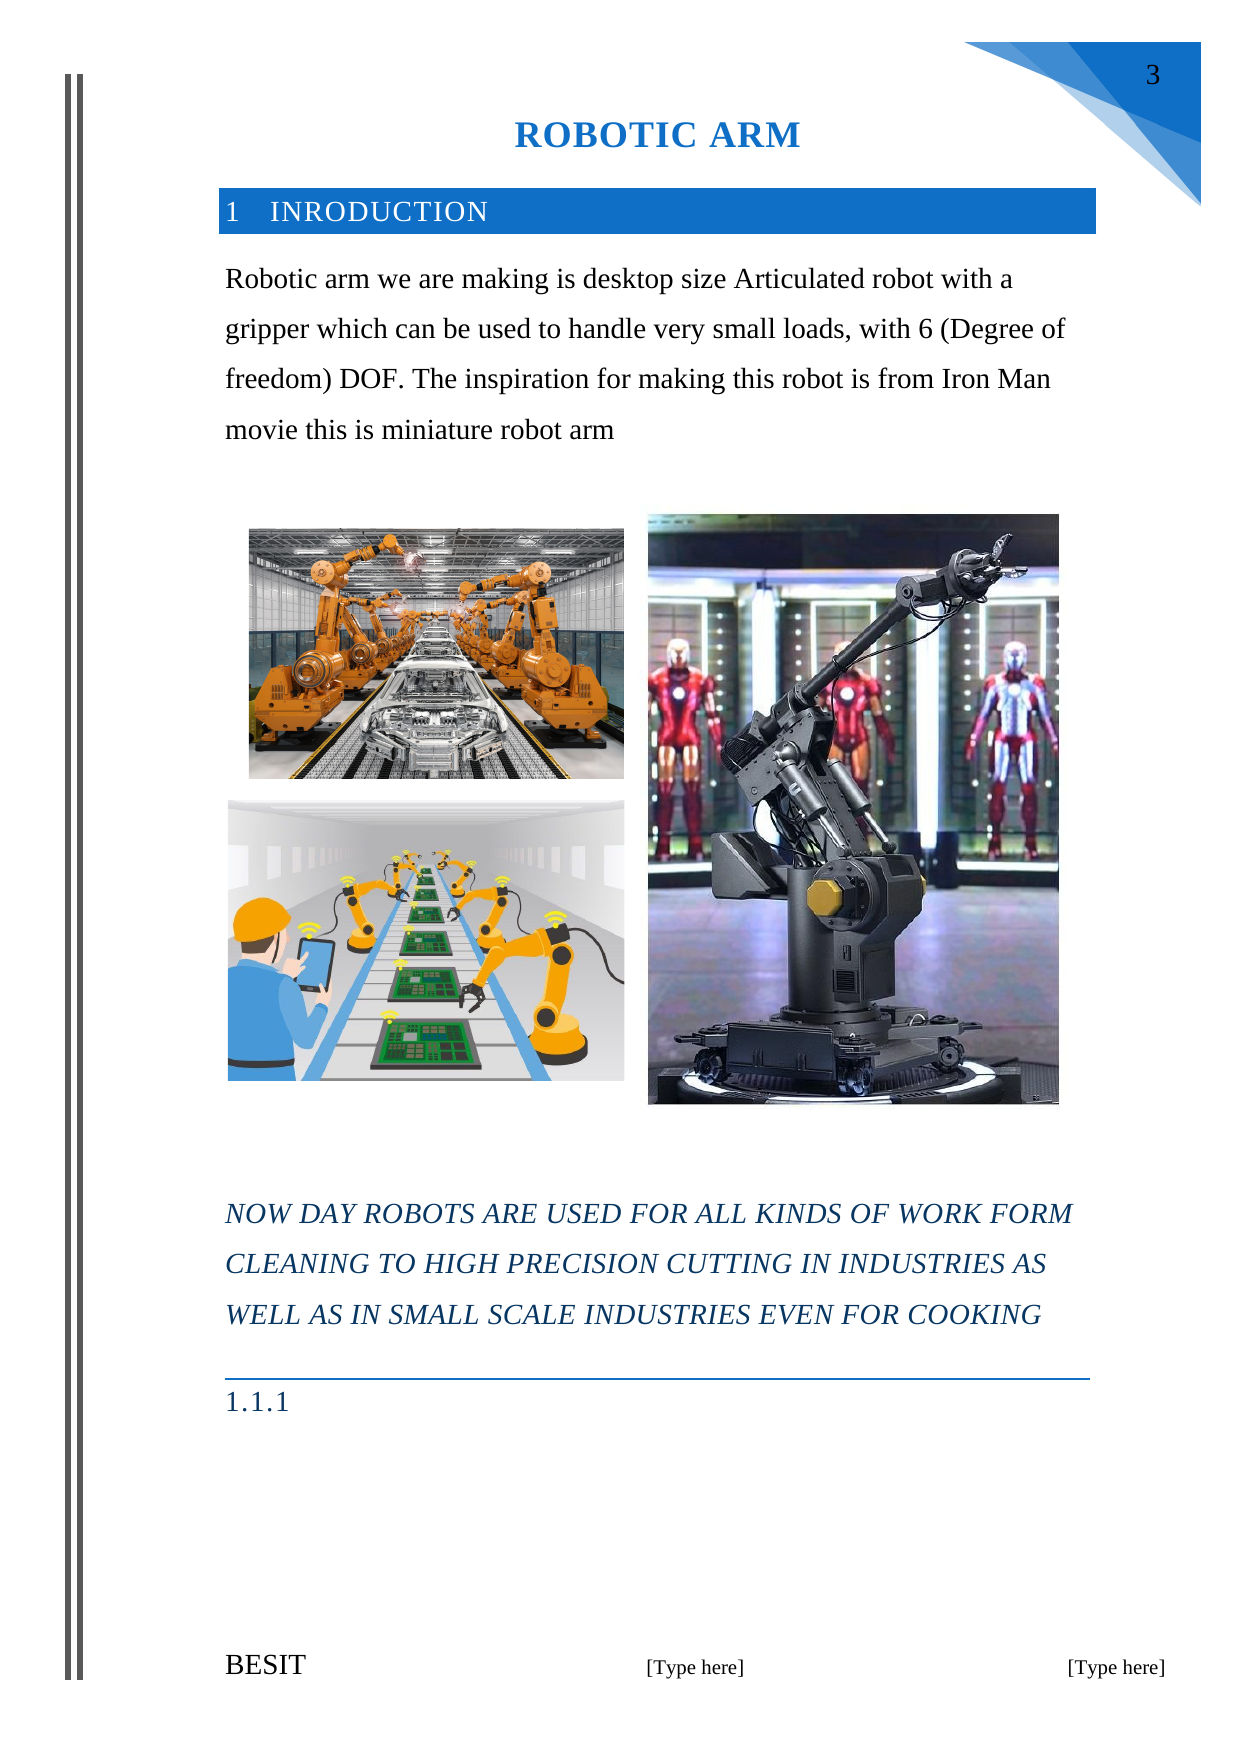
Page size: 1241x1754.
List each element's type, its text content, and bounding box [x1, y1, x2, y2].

picture [963, 42, 1201, 206]
text Robotic arm we are making is desktop size Articulated robot with a gripper which can be used to handle very small loads, with 6 (Degree of freedom) DOF. The inspiration for making this robot is from Iron Man movie this is miniature robot arm [225, 261, 1090, 445]
picture [227, 800, 625, 1081]
subtitle Inroduction [225, 194, 1090, 227]
text Now day robots are used for all kinds of work form cleaning to high precision cutting in industries as well as in small scale industries even for cooking [225, 1196, 1090, 1330]
table_header [626, 483, 1081, 1186]
title Robotic arm [225, 112, 1090, 156]
table_header [225, 483, 626, 1186]
picture [248, 528, 624, 779]
picture [639, 505, 1070, 1116]
